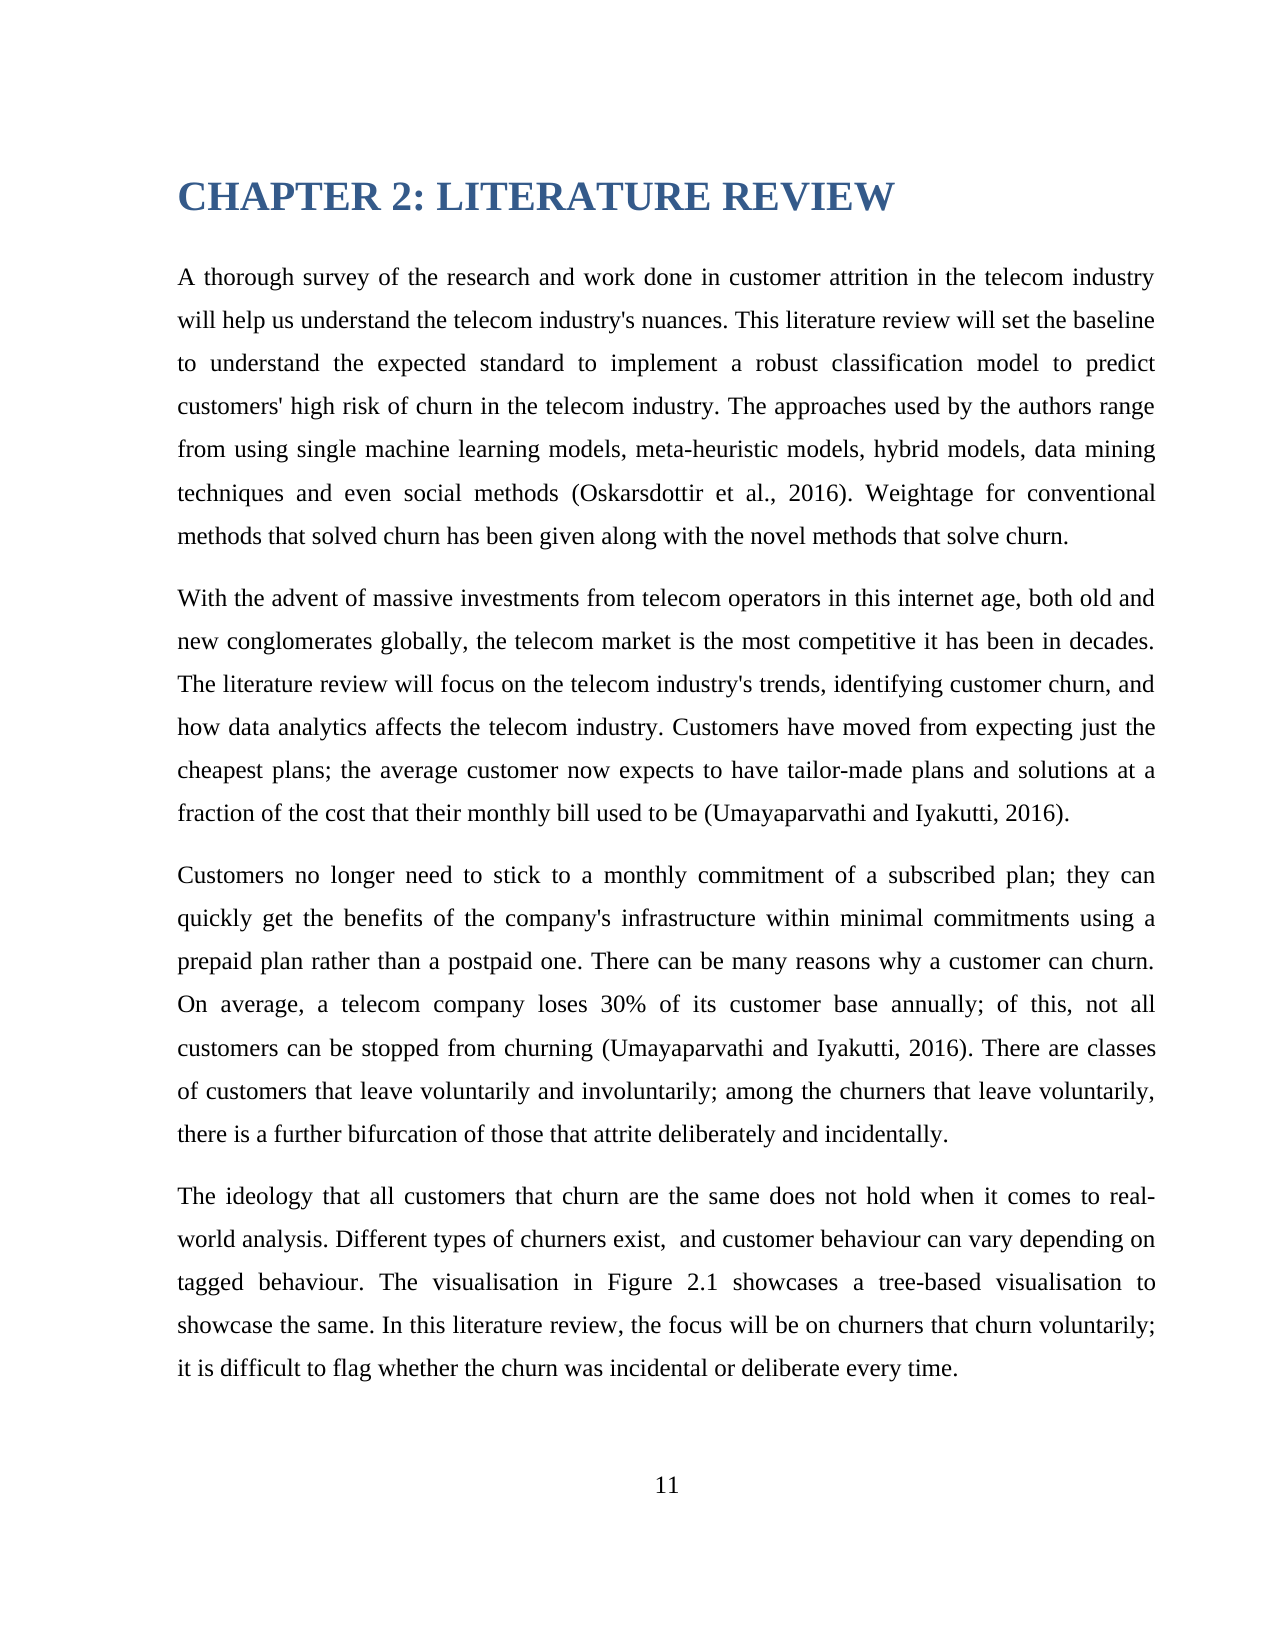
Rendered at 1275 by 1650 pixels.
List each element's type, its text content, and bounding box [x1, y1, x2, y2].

text The ideology that all customers that churn are the same does not hold when it comes to real-world analysis. Different types of churners exist, and customer behaviour can vary depending on tagged behaviour. The visualisation in Figure 2.1 showcases a tree-based visualisation to showcase the same. In this literature review, the focus will be on churners that churn voluntarily; it is difficult to flag whether the churn was incidental or deliberate every time. [177, 1181, 1156, 1382]
text A thorough survey of the research and work done in customer attrition in the telecom industry will help us understand the telecom industry's nuances. This literature review will set the baseline to understand the expected standard to implement a robust classification model to predict customers' high risk of churn in the telecom industry. The approaches used by the authors range from using single machine learning models, meta-heuristic models, hybrid models, data mining techniques and even social methods (Oskarsdottir et al., 2016). Weightage for conventional methods that solved churn has been given along with the novel methods that solve churn. [177, 262, 1156, 549]
text Customers no longer need to stick to a monthly commitment of a subscribed plan; they can quickly get the benefits of the company's infrastructure within minimal commitments using a prepaid plan rather than a postpaid one. There can be many reasons why a customer can churn. On average, a telecom company loses 30% of its customer base annually; of this, not all customers can be stopped from churning (Umayaparvathi and Iyakutti, 2016). There are classes of customers that leave voluntarily and involuntarily; among the churners that leave voluntarily, there is a further bifurcation of those that attrite deliberately and incidentally. [177, 860, 1156, 1148]
text With the advent of massive investments from telecom operators in this internet age, both old and new conglomerates globally, the telecom market is the most competitive it has been in decades. The literature review will focus on the telecom industry's trends, identifying customer churn, and how data analytics affects the telecom industry. Customers have moved from expecting just the cheapest plans; the average customer now expects to have tailor-made plans and solutions at a fraction of the cost that their monthly bill used to be (Umayaparvathi and Iyakutti, 2016). [177, 583, 1156, 827]
subtitle CHAPTER 2: LITERATURE REVIEW [139, 171, 1156, 219]
